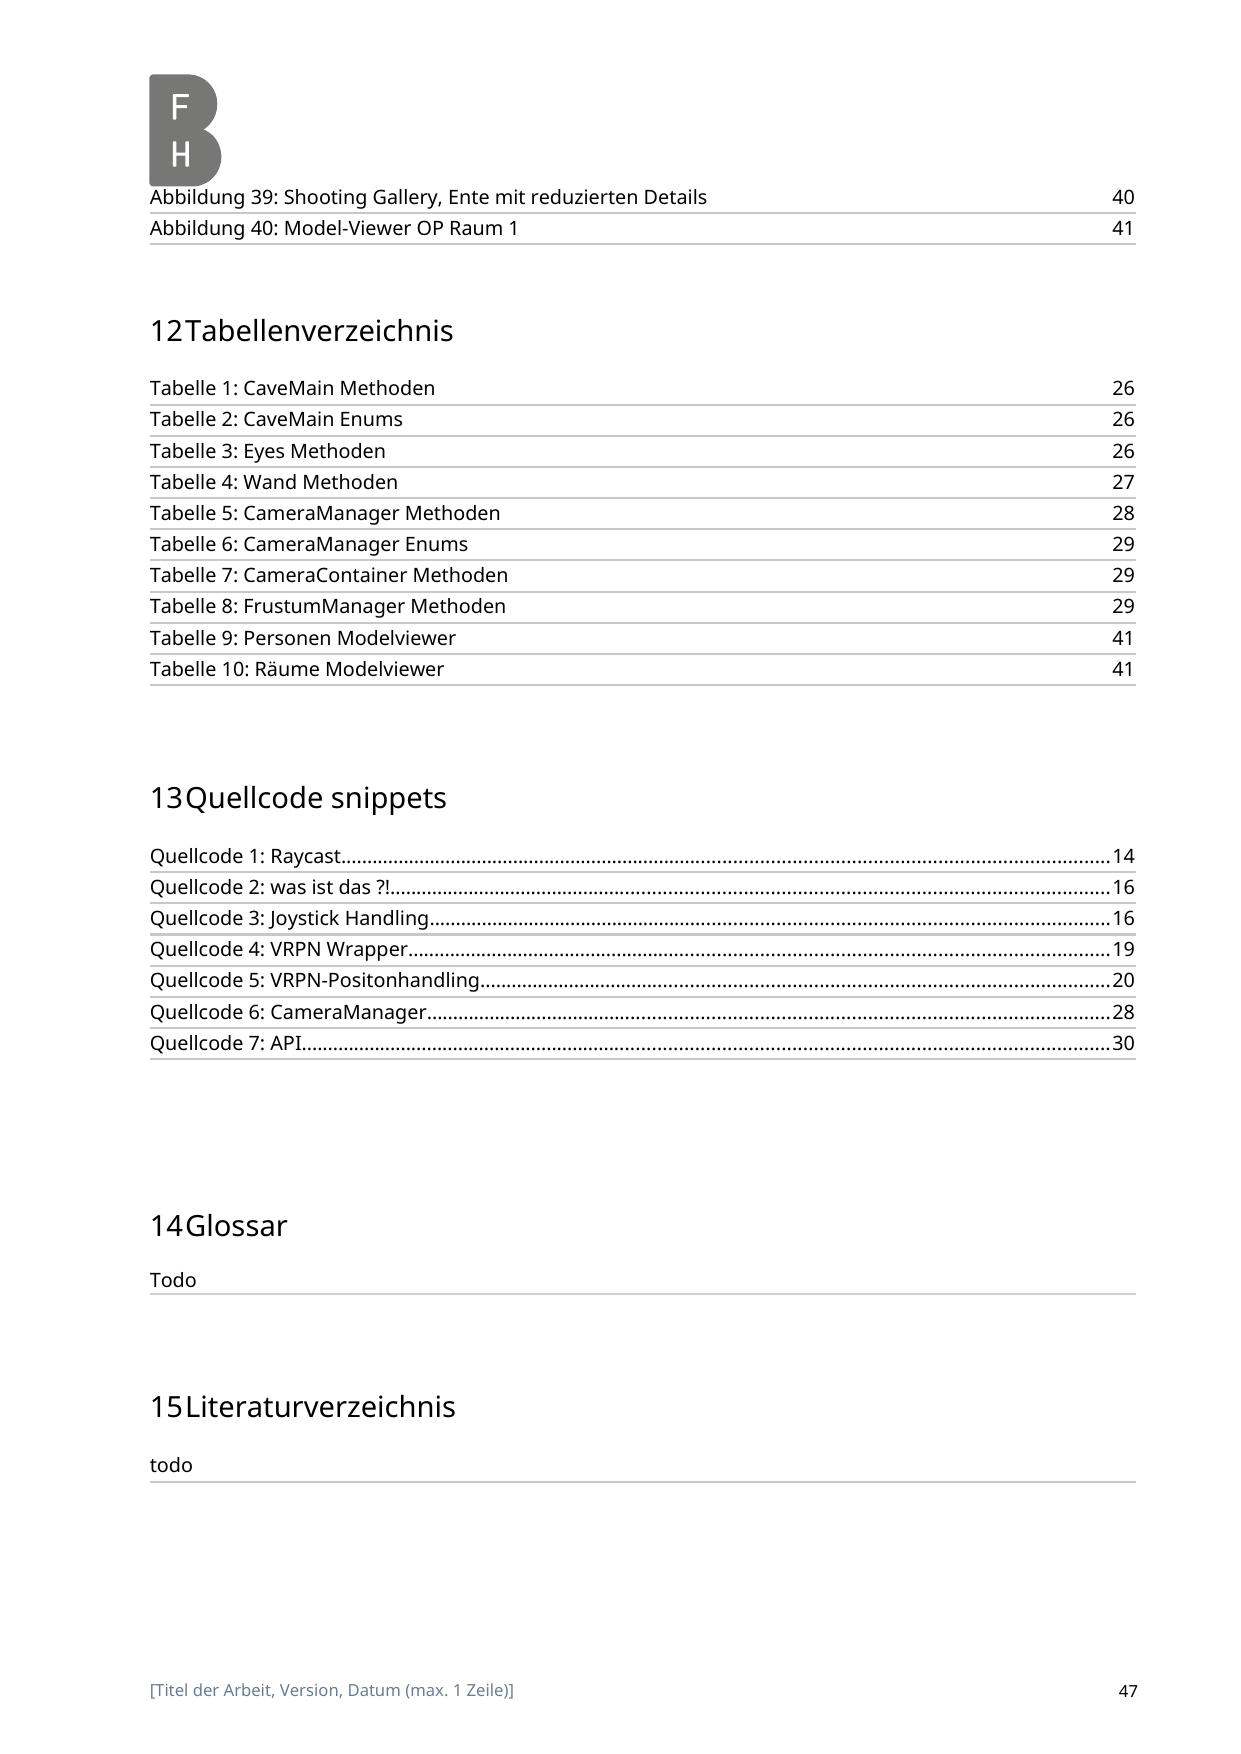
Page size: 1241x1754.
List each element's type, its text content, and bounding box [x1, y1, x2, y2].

subtitle Glossar [149, 1206, 1136, 1245]
subtitle Literaturverzeichnis [149, 1387, 1136, 1426]
text Abbildung 39: Shooting Gallery, Ente mit reduzierten Details 40 [149, 183, 1136, 214]
text Quellcode 1: Raycast 14 [149, 842, 1136, 873]
text Quellcode 2: was ist das ?! 16 [149, 873, 1136, 904]
text Tabelle 4: Wand Methoden 27 [149, 468, 1136, 499]
text Quellcode 6: CameraManager 28 [149, 998, 1136, 1029]
text Tabelle 7: CameraContainer Methoden 29 [149, 561, 1136, 593]
text Tabelle 6: CameraManager Enums 29 [149, 530, 1136, 561]
text Tabelle 9: Personen Modelviewer 41 [149, 624, 1136, 655]
text Tabelle 8: FrustumManager Methoden 29 [149, 593, 1136, 624]
text Quellcode 4: VRPN Wrapper 19 [149, 936, 1136, 967]
text Tabelle 3: Eyes Methoden 26 [149, 437, 1136, 468]
text Tabelle 2: CaveMain Enums 26 [149, 406, 1136, 437]
subtitle Quellcode snippets [149, 777, 1136, 817]
text todo [149, 1451, 1136, 1483]
text Todo [149, 1270, 1136, 1295]
text Abbildung 40: Model-Viewer OP Raum 1 41 [149, 214, 1136, 245]
text Tabelle 1: CaveMain Methoden 26 [149, 374, 1136, 406]
text Quellcode 5: VRPN-Positonhandling 20 [149, 967, 1136, 998]
text Tabelle 10: Räume Modelviewer 41 [149, 655, 1136, 686]
subtitle Tabellenverzeichnis [149, 310, 1136, 349]
text Quellcode 7: API 30 [149, 1029, 1136, 1060]
text Quellcode 3: Joystick Handling 16 [149, 904, 1136, 936]
text Tabelle 5: CameraManager Methoden 28 [149, 499, 1136, 530]
